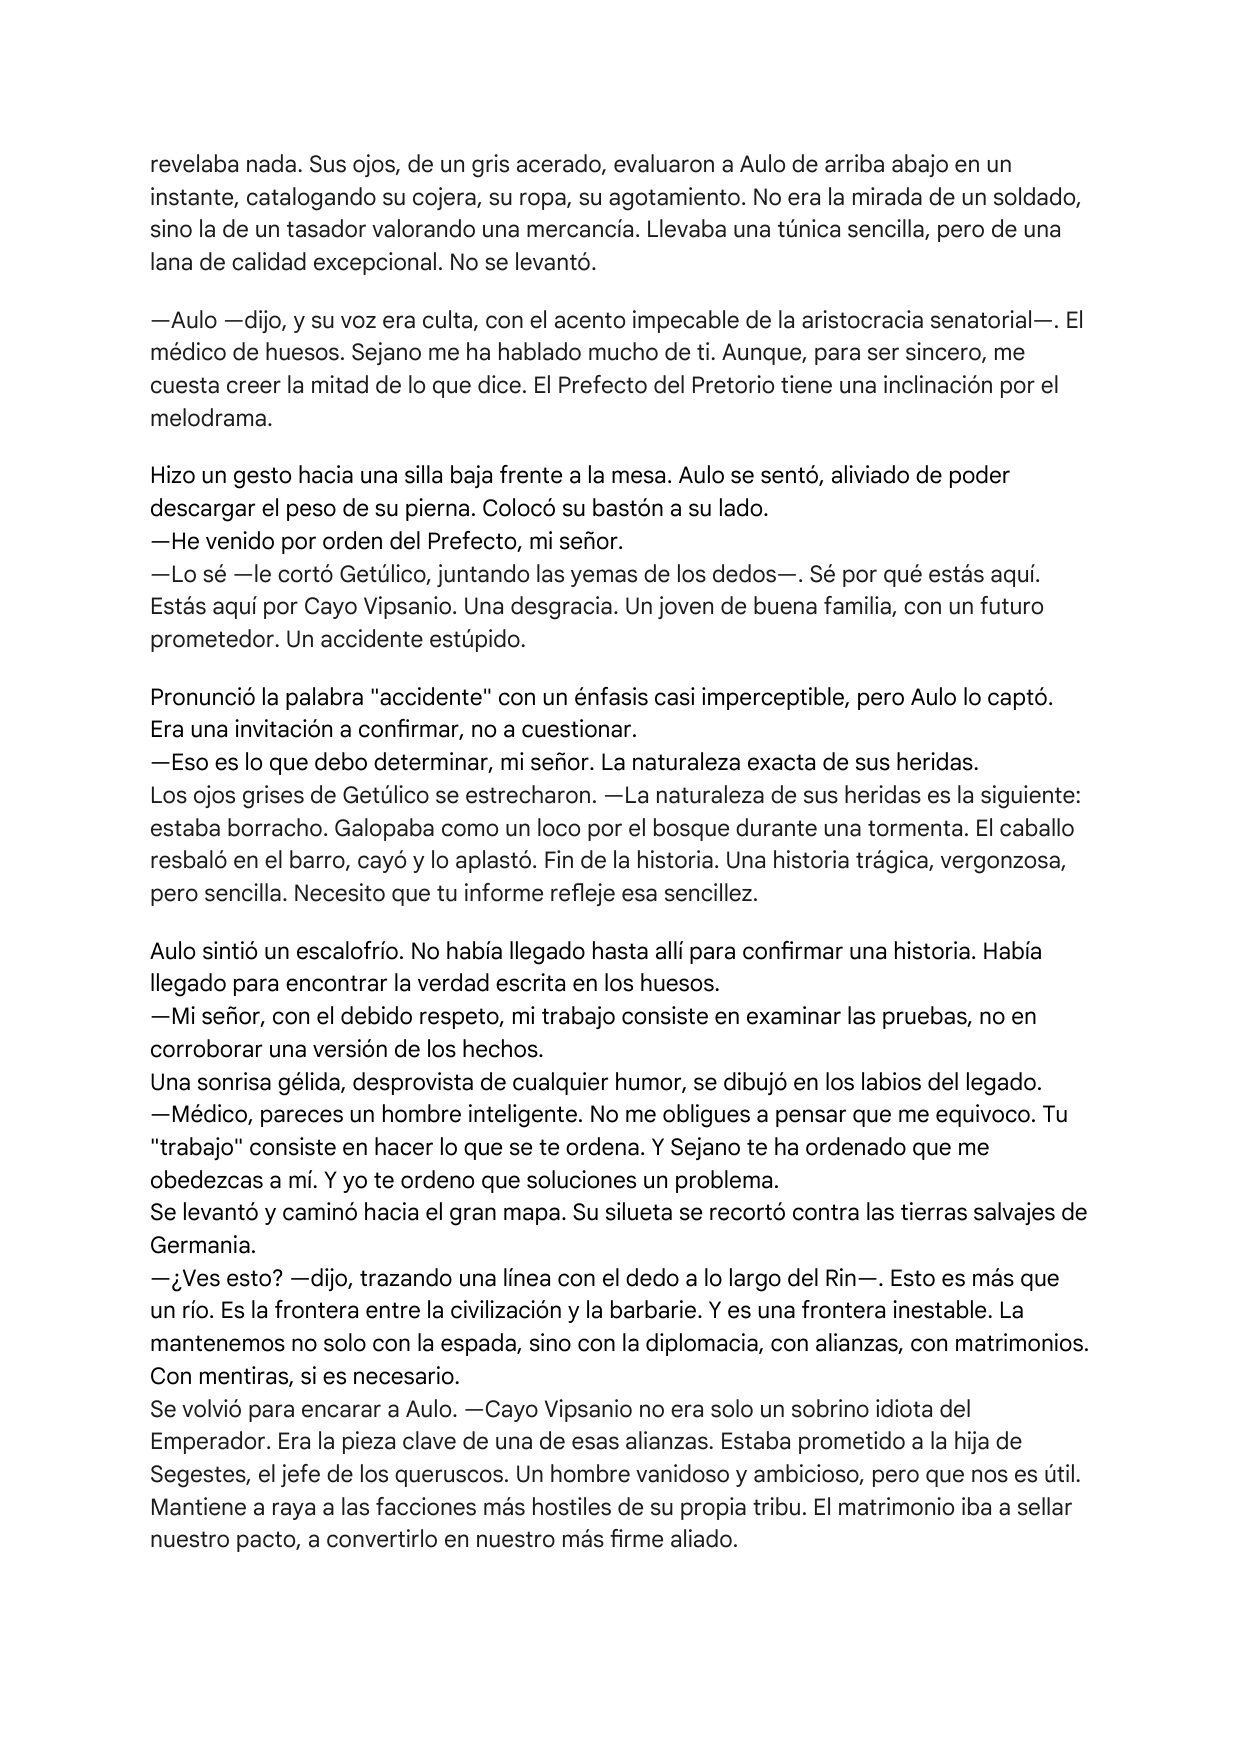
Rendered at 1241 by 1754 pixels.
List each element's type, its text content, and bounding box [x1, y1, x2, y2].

text Una sonrisa gélida, desprovista de cualquier humor, se dibujó en los labios del legado. [150, 1068, 1090, 1096]
text Los ojos grises de Getúlico se estrecharon. —La naturaleza de sus heridas es la siguiente: estaba borracho. Galopaba como un loco por el bosque durante una tormenta. El caballo resbaló en el barro, cayó y lo aplastó. Fin de la historia. Una historia trágica, vergonzosa, pero sencilla. Necesito que tu informe refleje esa sencillez. [150, 781, 1090, 908]
text Hizo un gesto hacia una silla baja frente a la mesa. Aulo se sentó, aliviado de poder descargar el peso de su pierna. Colocó su bastón a su lado. [150, 462, 1090, 523]
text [150, 150, 1090, 277]
text Se volvió para encarar a Aulo. —Cayo Vipsanio no era solo un sobrino idiota del Emperador. Era la pieza clave de una de esas alianzas. Estaba prometido a la hija de Segestes, el jefe de los queruscos. Un hombre vanidoso y ambicioso, pero que nos es útil. Mantiene a raya a las facciones más hostiles de su propia tribu. El matrimonio iba a sellar nuestro pacto, a convertirlo en nuestro más firme aliado. [150, 1395, 1090, 1554]
text Aulo sintió un escalofrío. No había llegado hasta allí para confirmar una historia. Había llegado para encontrar la verdad escrita en los huesos. [150, 937, 1090, 998]
text —¿Ves esto? —dijo, trazando una línea con el dedo a lo largo del Rin—. Esto es más que un río. Es la frontera entre la civilización y la barbarie. Y es una frontera inestable. La mantenemos no solo con la espada, sino con la diplomacia, con alianzas, con matrimonios. Con mentiras, si es necesario. [150, 1264, 1090, 1391]
text Pronunció la palabra "accidente" con un énfasis casi imperceptible, pero Aulo lo captó. Era una invitación a confirmar, no a cuestionar. [150, 683, 1090, 744]
text —Aulo —dijo, y su voz era culta, con el acento impecable de la aristocracia senatorial—. El médico de huesos. Sejano me ha hablado mucho de ti. Aunque, para ser sincero, me cuesta creer la mitad de lo que dice. El Prefecto del Pretorio tiene una inclinación por el melodrama. [150, 306, 1090, 433]
text —Eso es lo que debo determinar, mi señor. La naturaleza exacta de sus heridas. [150, 748, 1090, 777]
text —Mi señor, con el debido respeto, mi trabajo consiste en examinar las pruebas, no en corroborar una versión de los hechos. [150, 1002, 1090, 1064]
text Se levantó y caminó hacia el gran mapa. Su silueta se recortó contra las tierras salvajes de Germania. [150, 1198, 1090, 1260]
text —Médico, pareces un hombre inteligente. No me obligues a pensar que me equivoco. Tu "trabajo" consiste en hacer lo que se te ordena. Y Sejano te ha ordenado que me obedezcas a mí. Y yo te ordeno que soluciones un problema. [150, 1100, 1090, 1194]
text —He venido por orden del Prefecto, mi señor. [150, 527, 1090, 556]
text —Lo sé —le cortó Getúlico, juntando las yemas de los dedos—. Sé por qué estás aquí. Estás aquí por Cayo Vipsanio. Una desgracia. Un joven de buena familia, con un futuro prometedor. Un accidente estúpido. [150, 560, 1090, 654]
